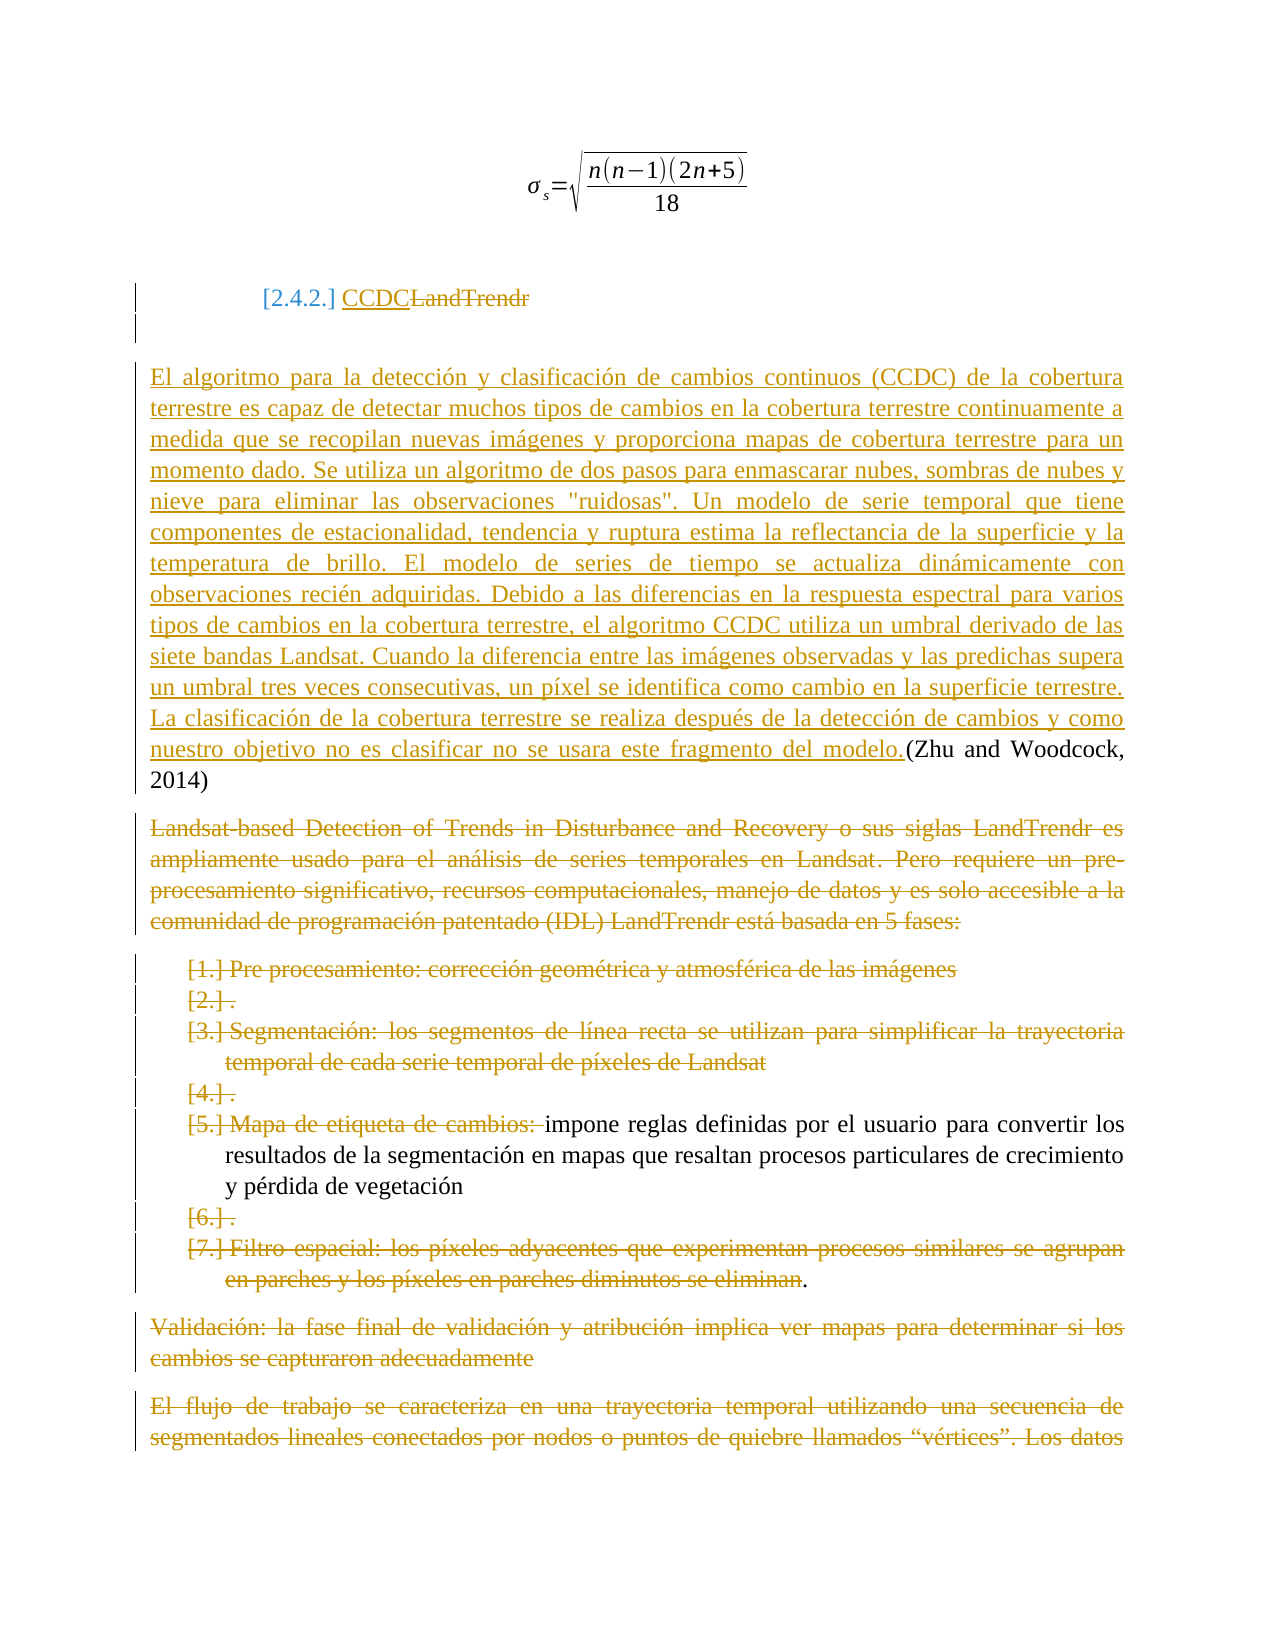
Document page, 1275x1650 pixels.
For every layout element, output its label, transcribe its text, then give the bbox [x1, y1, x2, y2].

text (Zhu and Woodcock, 2014) [150, 575, 1125, 728]
text (Zhu and Woodcock, 2014) [150, 482, 1125, 511]
text (Zhu and Woodcock, 2014) [150, 730, 1125, 794]
text (Zhu and Woodcock, 2014) [150, 513, 1125, 542]
text (Zhu and Woodcock, 2014) [150, 362, 1125, 480]
text (Zhu and Woodcock, 2014) [150, 544, 1125, 573]
